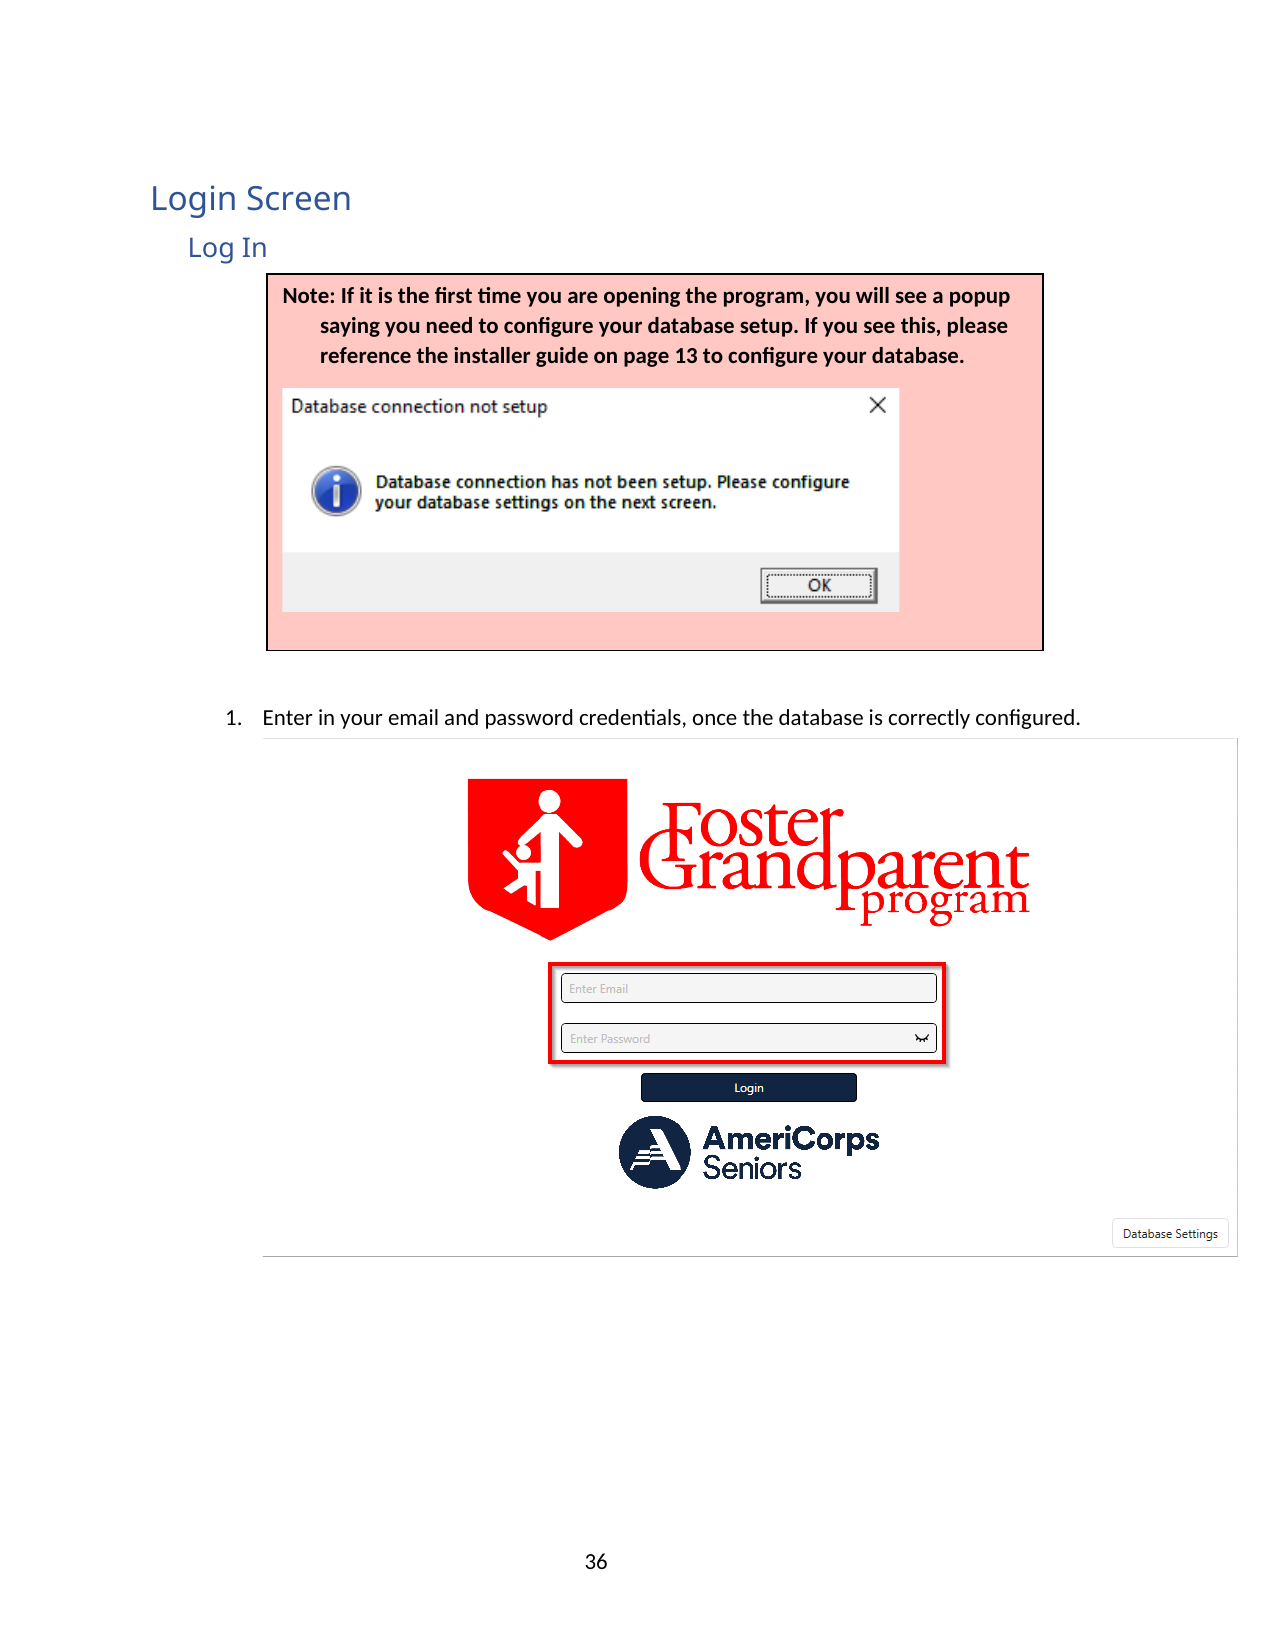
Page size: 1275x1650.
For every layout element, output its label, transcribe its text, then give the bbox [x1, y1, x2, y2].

picture [262, 738, 1238, 1257]
picture [282, 388, 900, 612]
subtitle Log In [150, 228, 1125, 265]
list Enter in your email and password credentials, once the database is correctly configured. [225, 690, 1125, 735]
subtitle Login Screen [150, 175, 1125, 220]
